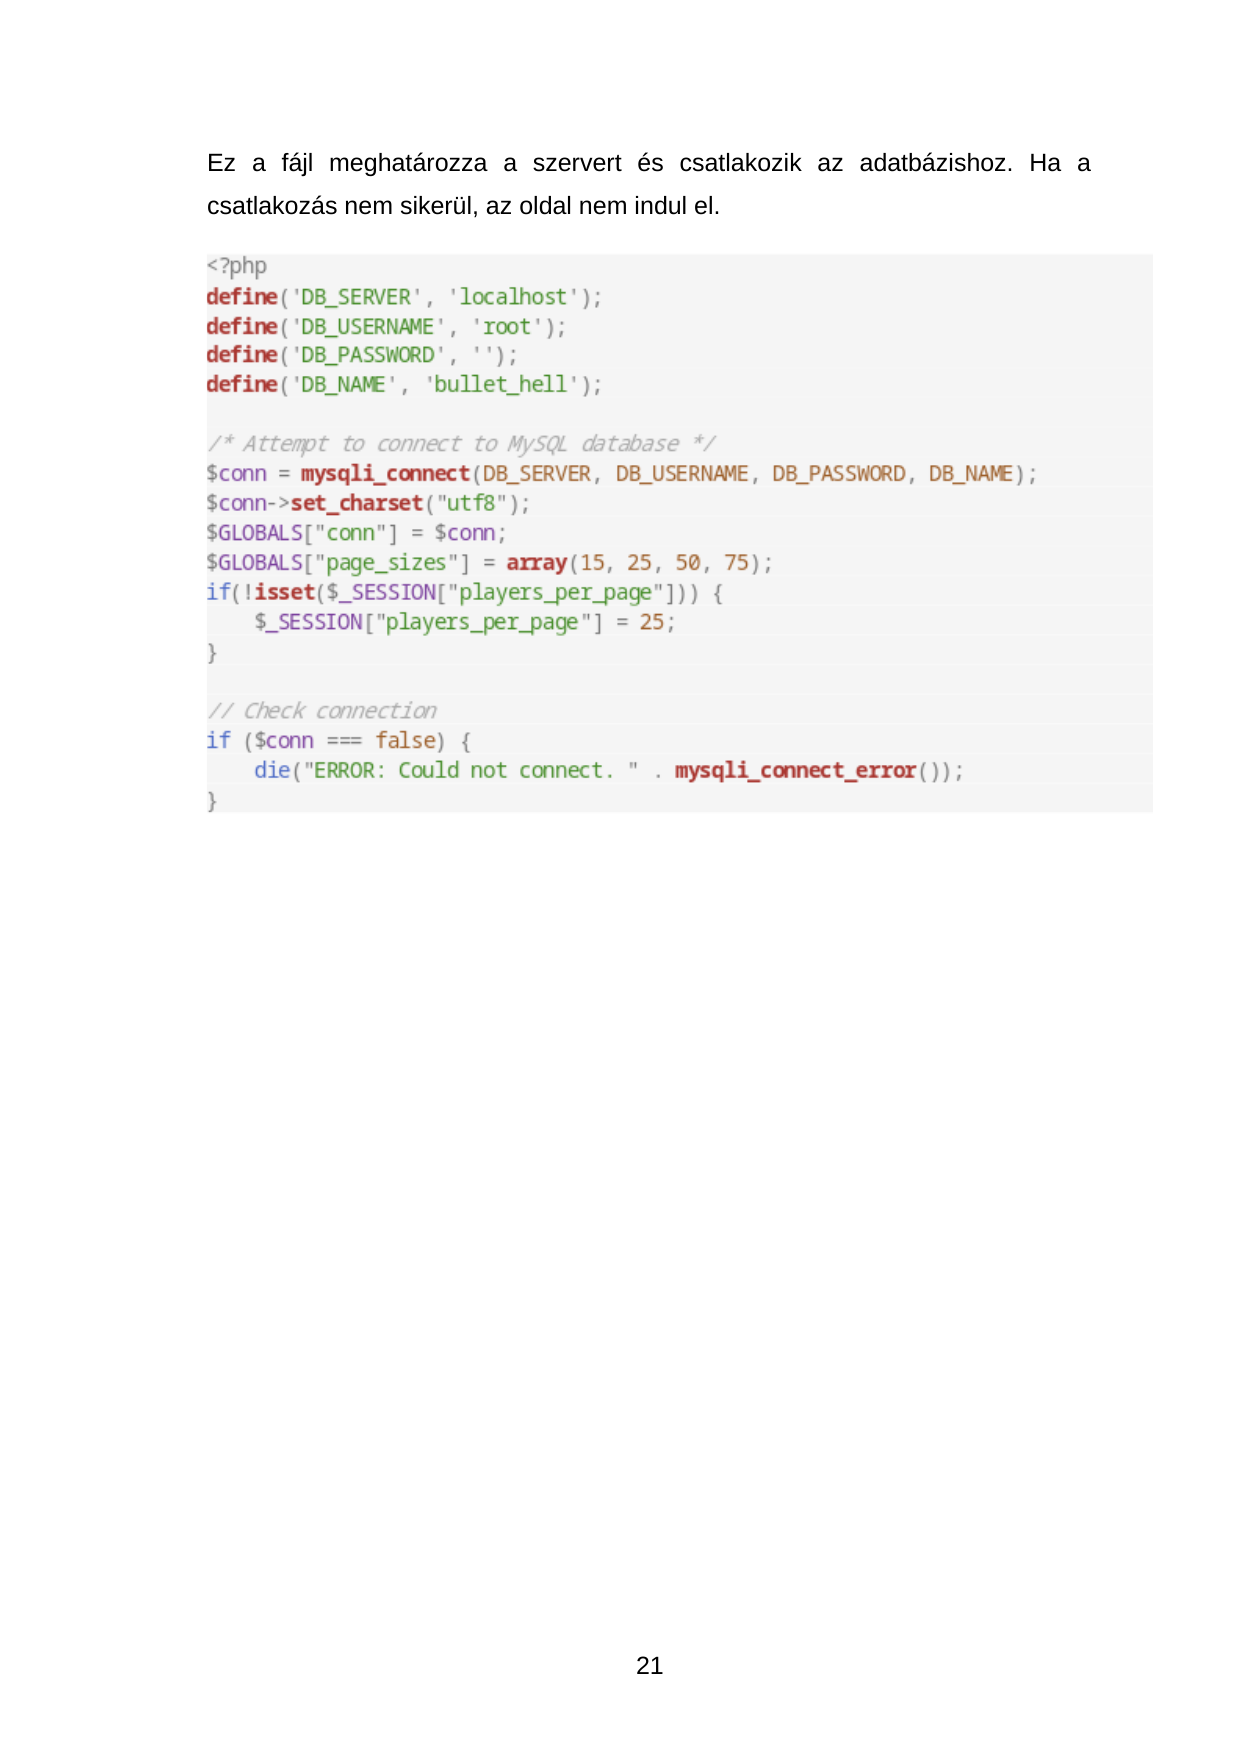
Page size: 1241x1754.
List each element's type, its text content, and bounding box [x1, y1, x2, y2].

text Ez a fájl meghatározza a szervert és csatlakozik az adatbázishoz. Ha a csatlakozás nem sikerül, az oldal nem indul el. [207, 148, 1092, 219]
